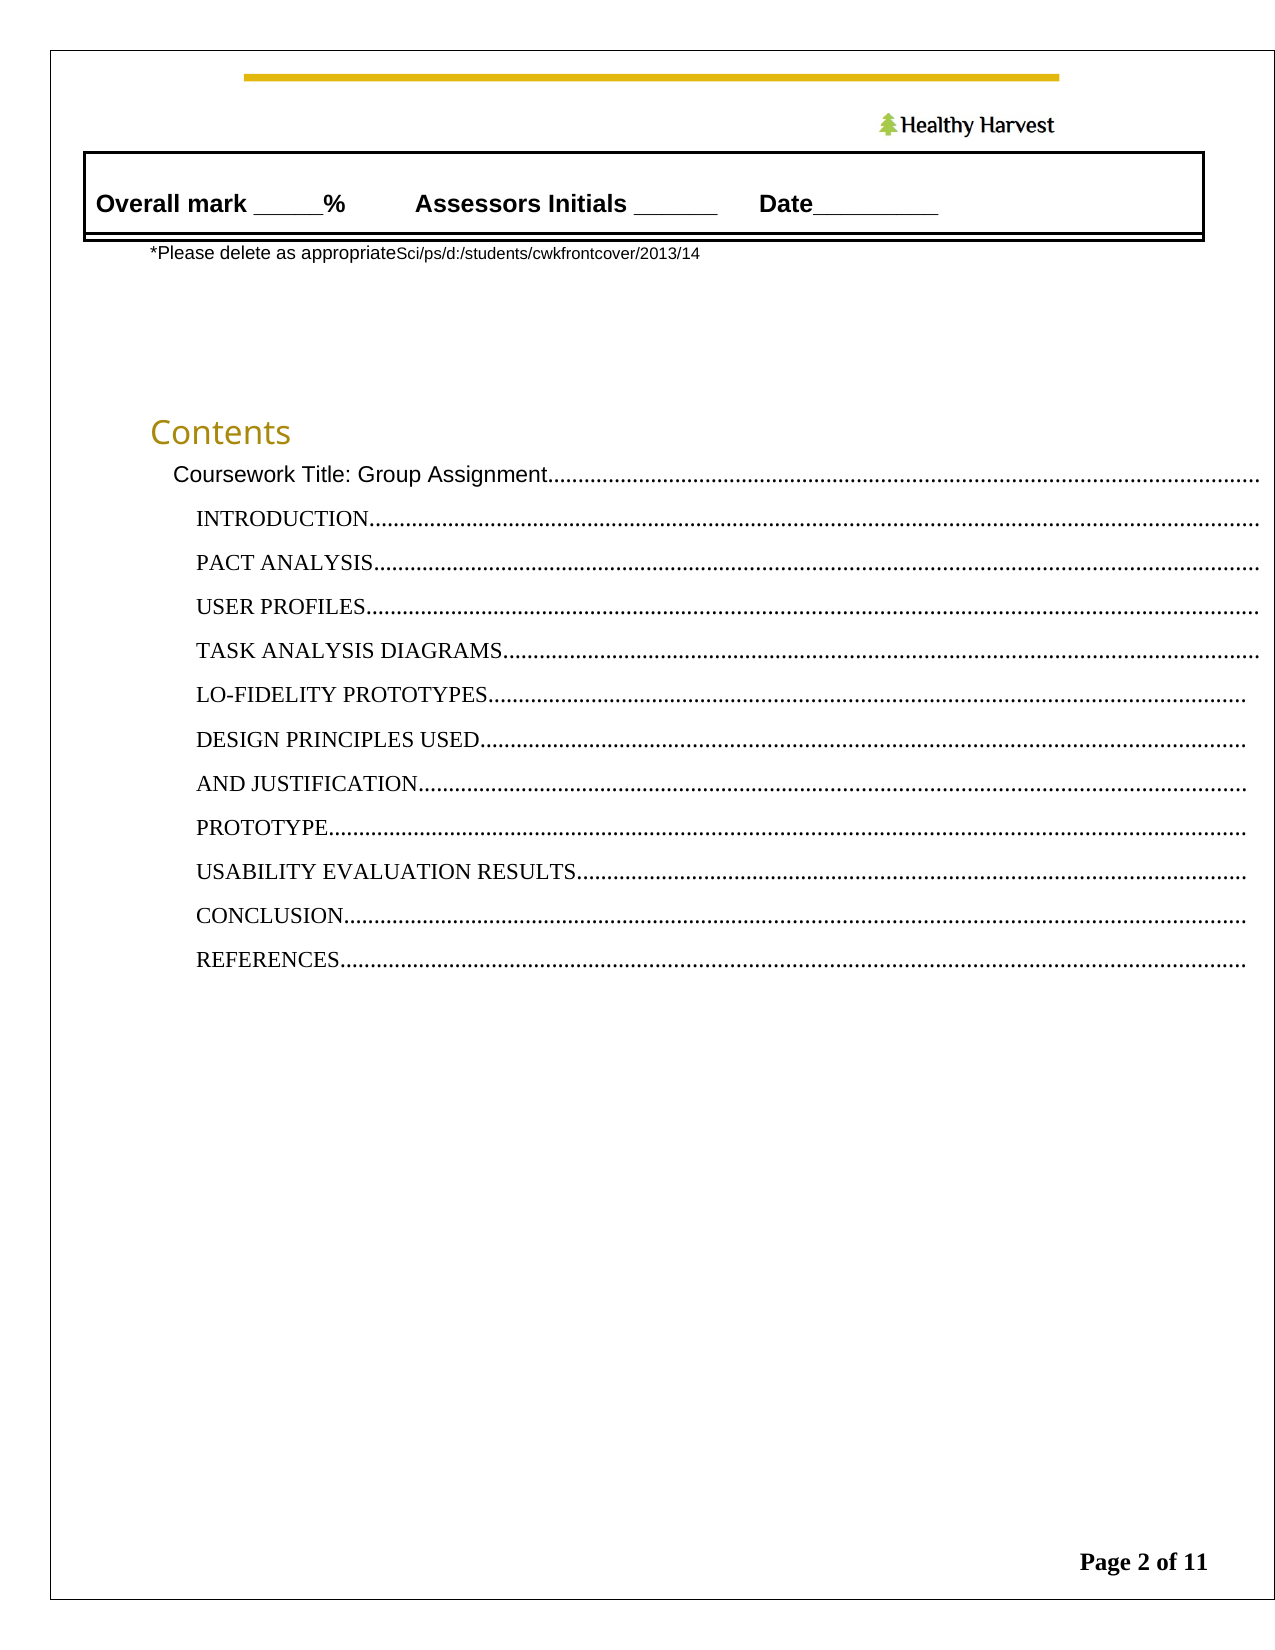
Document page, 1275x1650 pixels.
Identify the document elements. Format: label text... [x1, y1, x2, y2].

list *Please delete as appropriateSci/ps/d:/students/cwkfrontcover/2013/14 [150, 242, 1274, 263]
table_header [150, 384, 1116, 1516]
table_cell Overall mark _____% Assessors Initials ______ Date_________ [86, 154, 1202, 232]
picture [873, 102, 1060, 145]
table_header [1116, 384, 1274, 1516]
